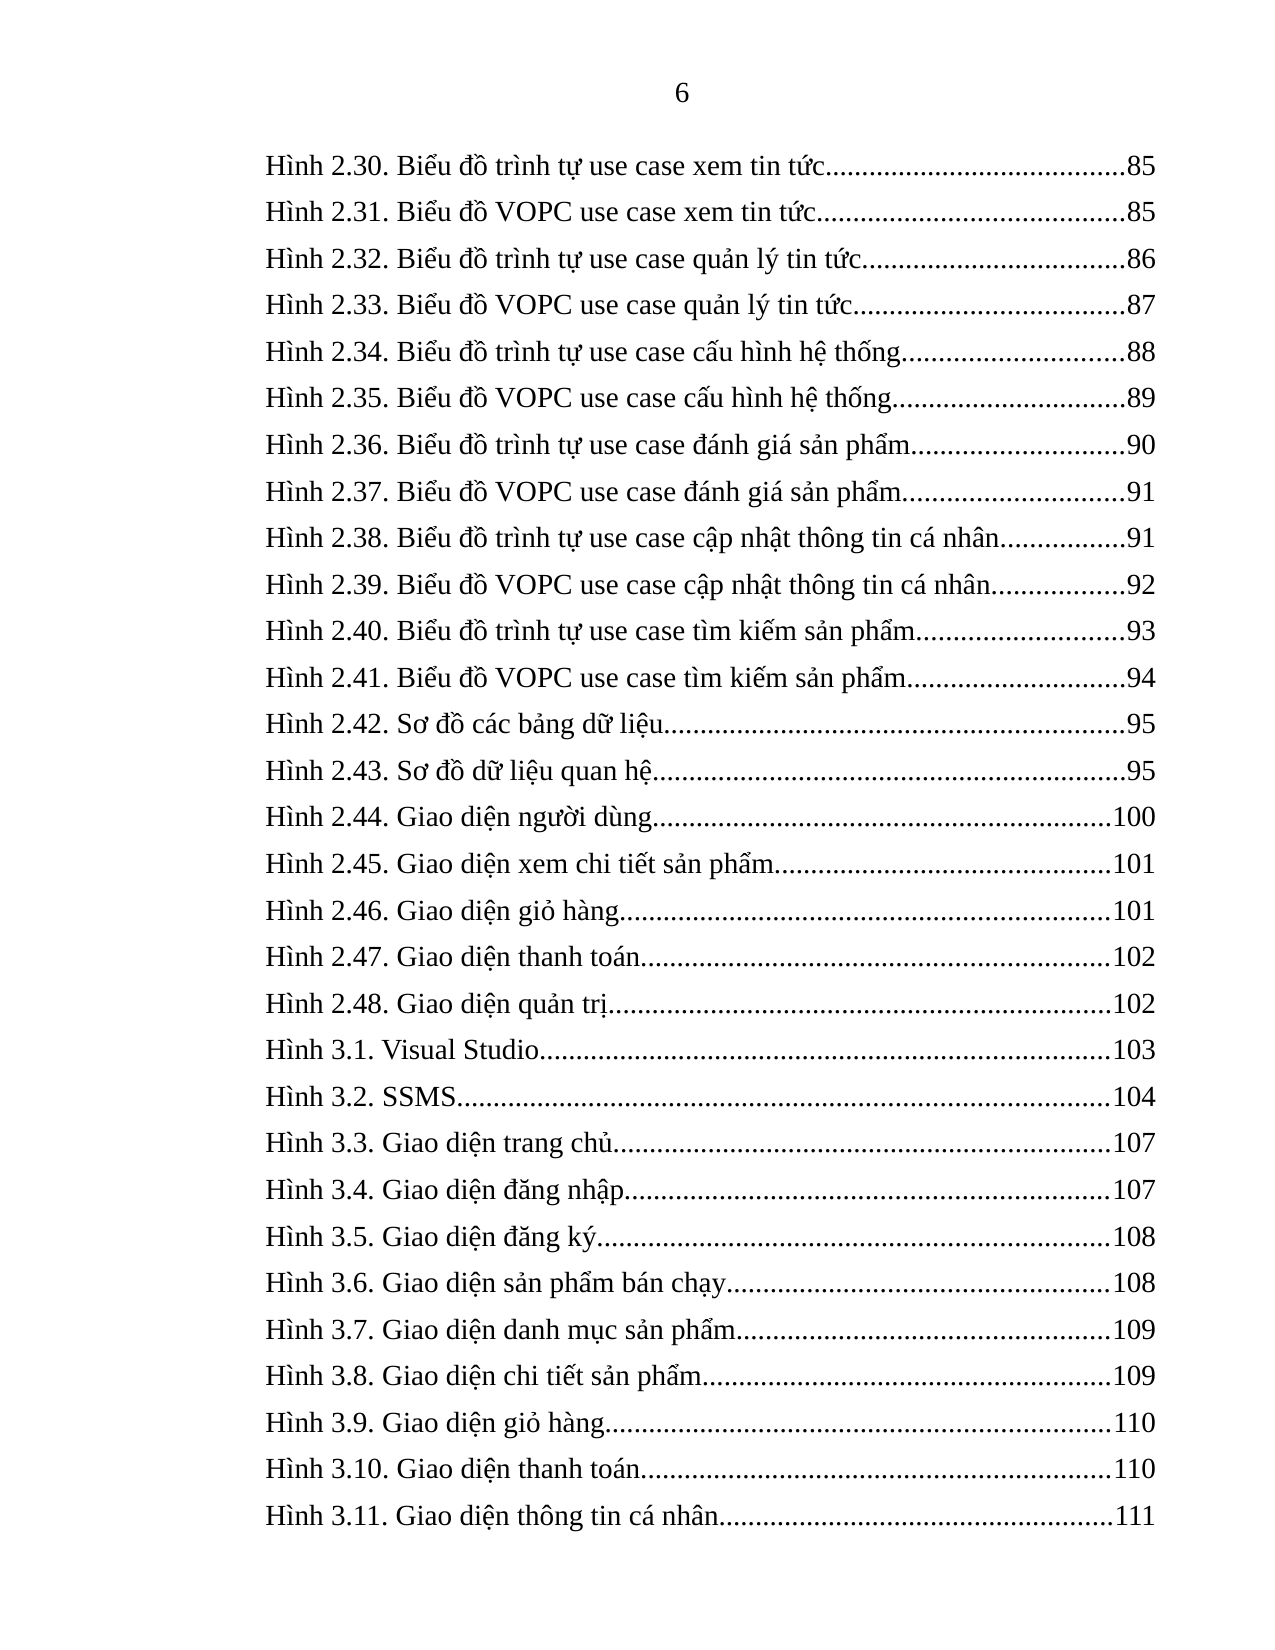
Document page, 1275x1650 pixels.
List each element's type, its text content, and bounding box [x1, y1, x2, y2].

text Hình 3.5. Giao diện đăng ký 108 [265, 1219, 1157, 1252]
text Hình 3.8. Giao diện chi tiết sản phẩm 109 [265, 1358, 1157, 1392]
text Hình 2.40. Biểu đồ trình tự use case tìm kiếm sản phẩm 93 [265, 613, 1157, 647]
text Hình 2.31. Biểu đồ VOPC use case xem tin tức 85 [265, 194, 1157, 228]
text Hình 2.30. Biểu đồ trình tự use case xem tin tức 85 [265, 148, 1157, 181]
text Hình 2.43. Sơ đồ dữ liệu quan hệ 95 [265, 753, 1157, 787]
text Hình 2.36. Biểu đồ trình tự use case đánh giá sản phẩm 90 [265, 427, 1157, 461]
text Hình 2.46. Giao diện giỏ hàng 101 [265, 893, 1157, 926]
text Hình 3.4. Giao diện đăng nhập 107 [265, 1172, 1157, 1206]
text Hình 3.7. Giao diện danh mục sản phẩm 109 [265, 1312, 1157, 1345]
text Hình 3.6. Giao diện sản phẩm bán chạy 108 [265, 1265, 1157, 1299]
text Hình 2.37. Biểu đồ VOPC use case đánh giá sản phẩm 91 [265, 474, 1157, 507]
text Hình 2.45. Giao diện xem chi tiết sản phẩm 101 [265, 846, 1157, 880]
text Hình 3.10. Giao diện thanh toán 110 [265, 1451, 1157, 1485]
text Hình 3.11. Giao diện thông tin cá nhân 111 [265, 1498, 1157, 1532]
text Hình 2.33. Biểu đồ VOPC use case quản lý tin tức 87 [265, 287, 1157, 321]
text Hình 2.48. Giao diện quản trị 102 [265, 986, 1157, 1019]
text Hình 2.41. Biểu đồ VOPC use case tìm kiếm sản phẩm 94 [265, 660, 1157, 693]
text Hình 2.47. Giao diện thanh toán 102 [265, 939, 1157, 973]
text Hình 2.35. Biểu đồ VOPC use case cấu hình hệ thống 89 [265, 381, 1157, 414]
text Hình 2.38. Biểu đồ trình tự use case cập nhật thông tin cá nhân 91 [265, 520, 1157, 554]
text Hình 3.1. Visual Studio 103 [265, 1032, 1157, 1066]
text Hình 3.9. Giao diện giỏ hàng 110 [265, 1405, 1157, 1438]
text Hình 3.3. Giao diện trang chủ 107 [265, 1126, 1157, 1159]
text Hình 2.39. Biểu đồ VOPC use case cập nhật thông tin cá nhân 92 [265, 567, 1157, 600]
text Hình 2.44. Giao diện người dùng 100 [265, 799, 1157, 833]
text Hình 2.32. Biểu đồ trình tự use case quản lý tin tức 86 [265, 241, 1157, 274]
text Hình 2.34. Biểu đồ trình tự use case cấu hình hệ thống 88 [265, 334, 1157, 367]
text Hình 3.2. SSMS 104 [265, 1079, 1157, 1112]
text Hình 2.42. Sơ đồ các bảng dữ liệu 95 [265, 706, 1157, 740]
